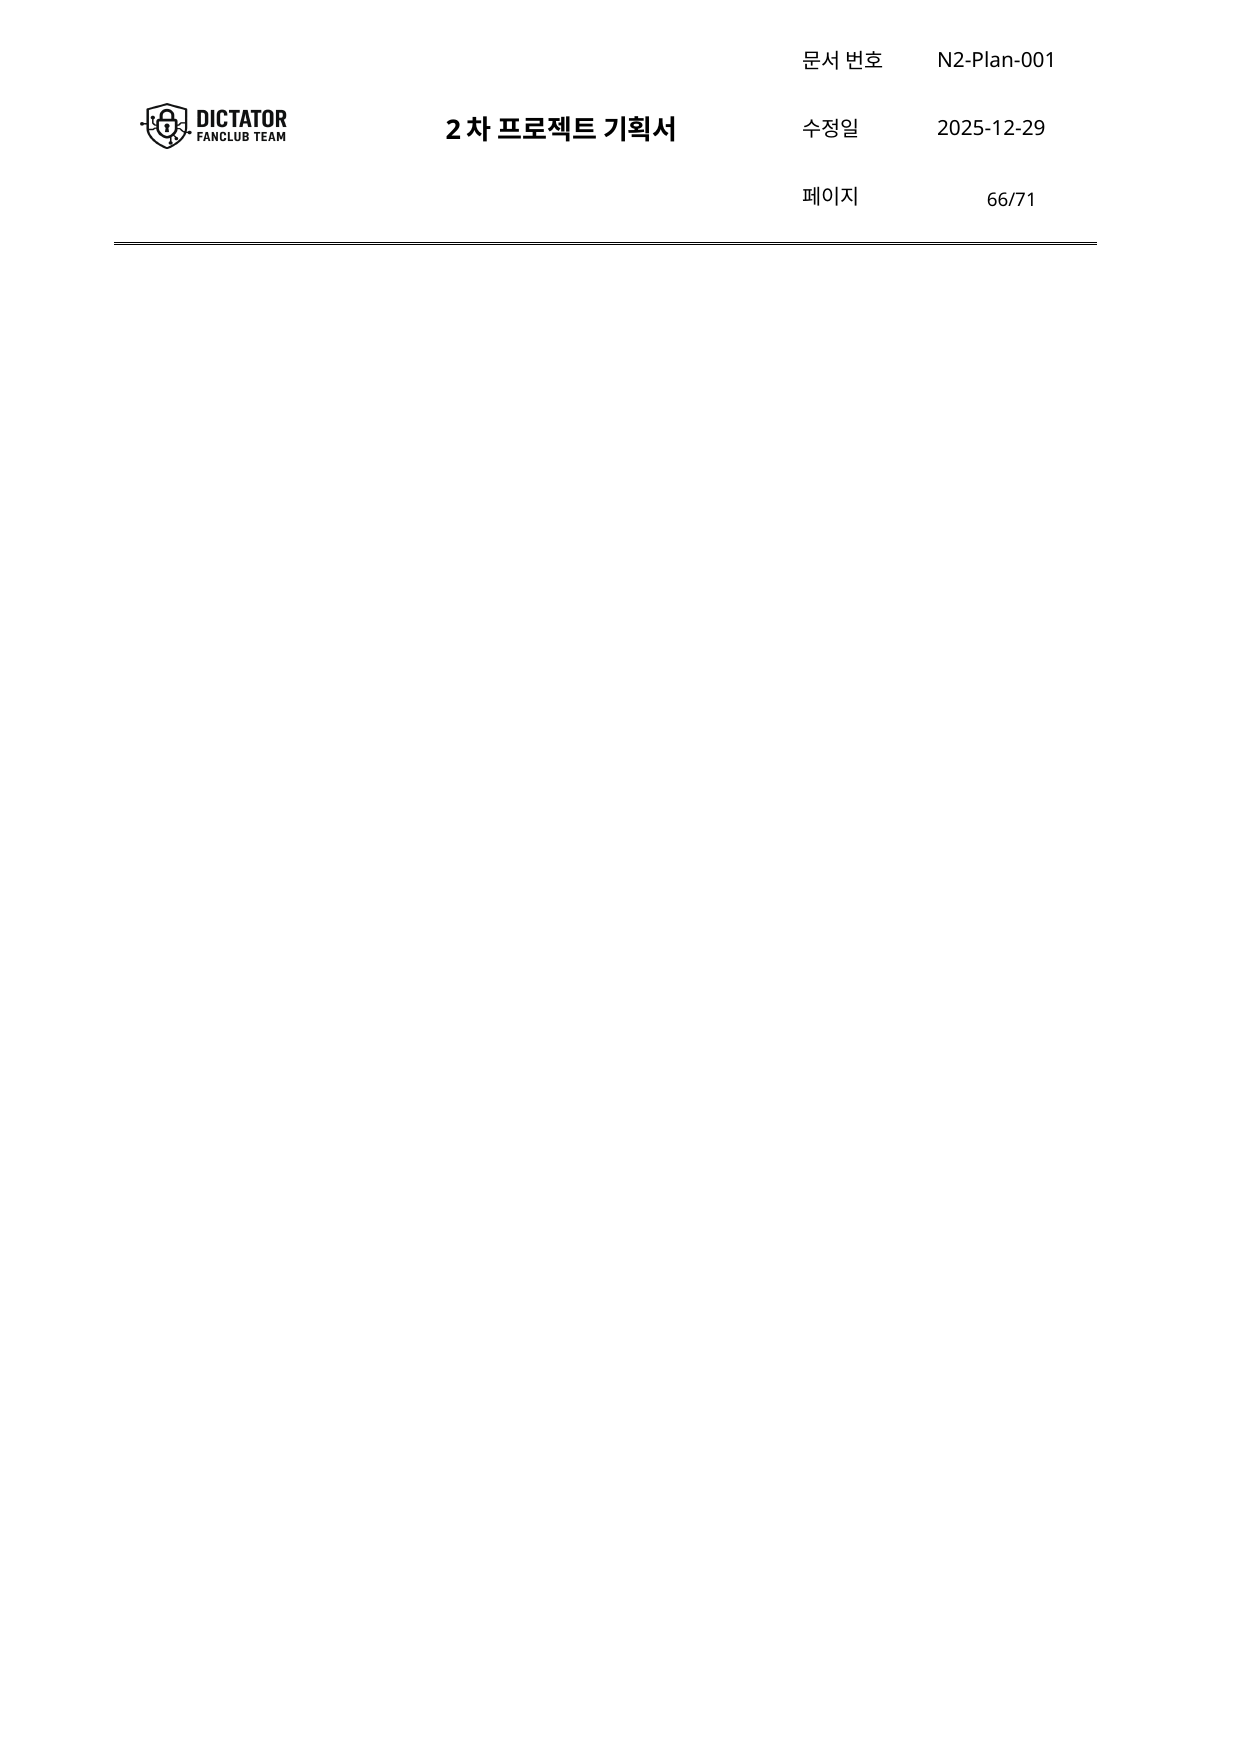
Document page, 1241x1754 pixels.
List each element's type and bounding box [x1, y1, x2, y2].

picture [125, 73, 307, 181]
